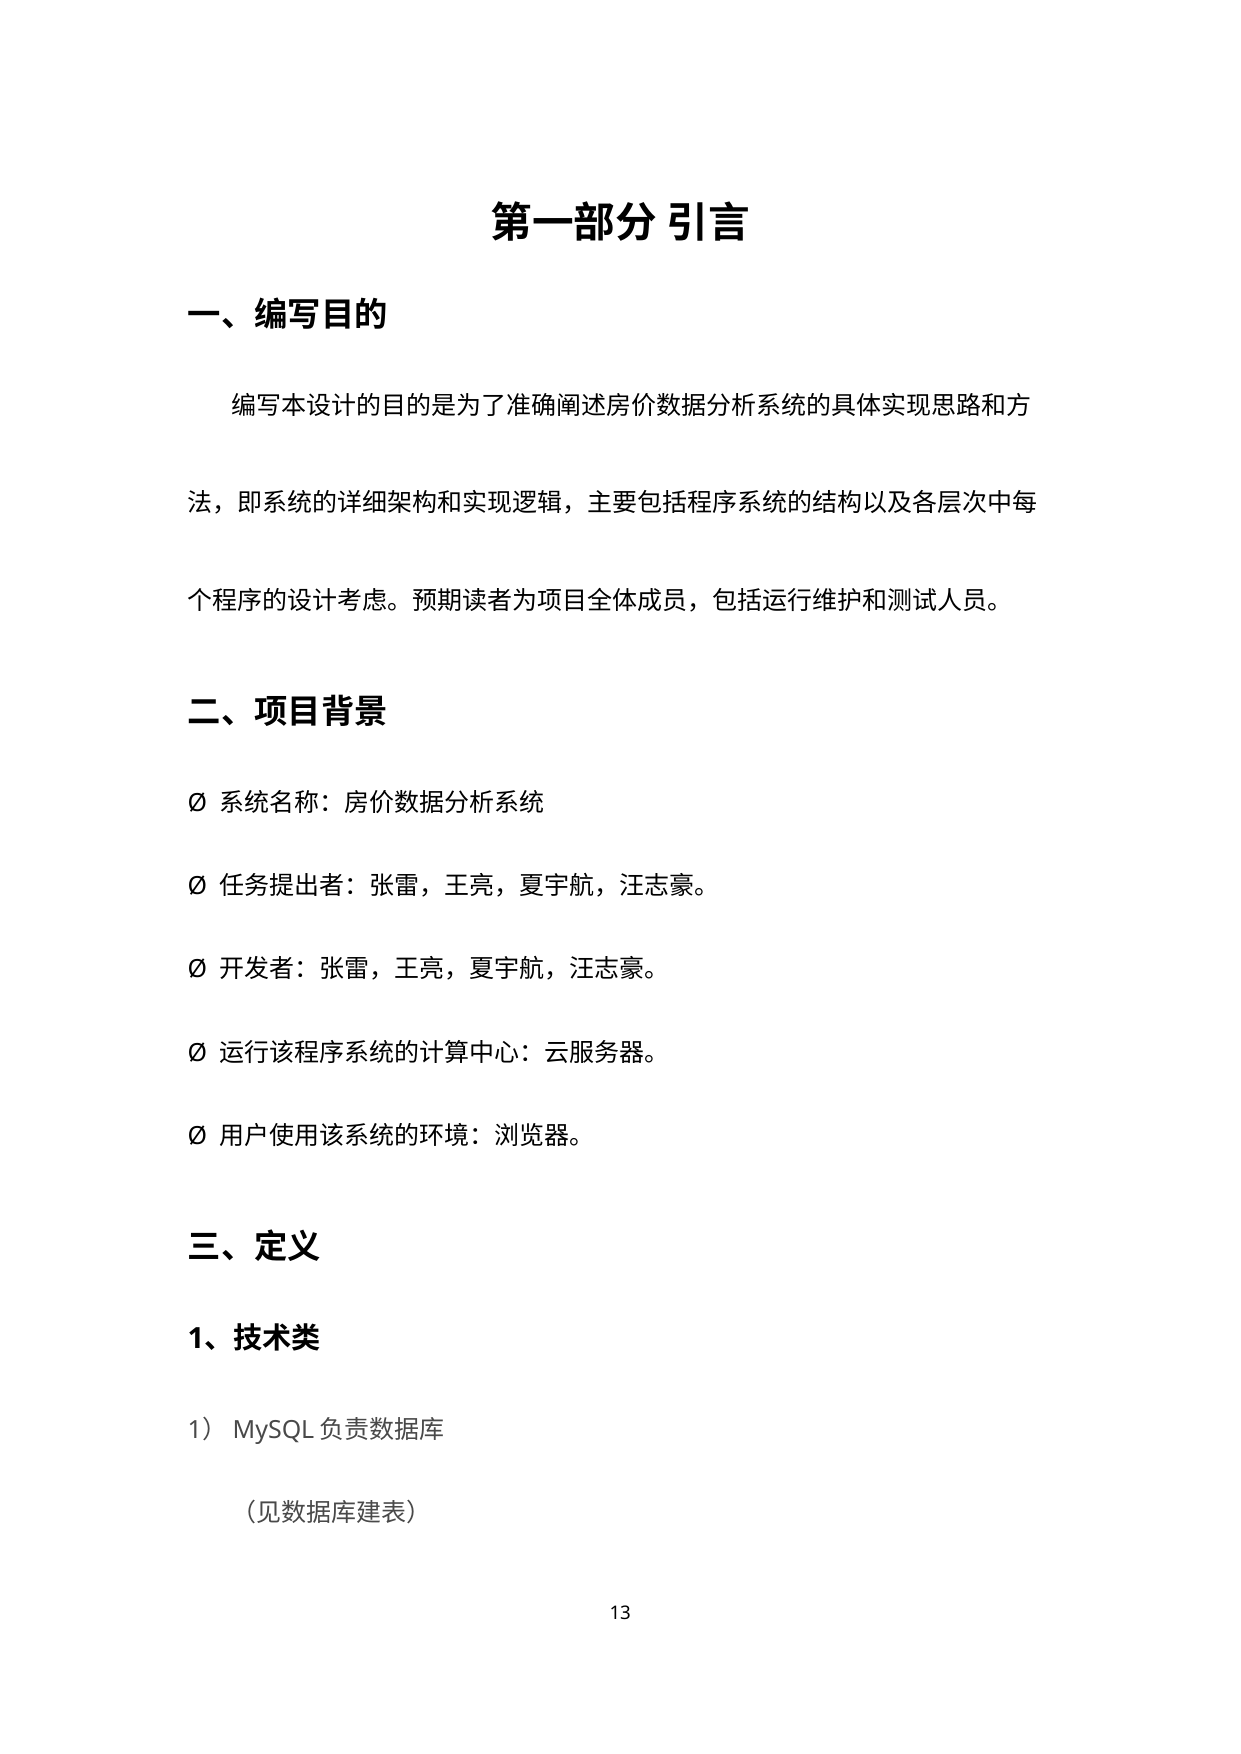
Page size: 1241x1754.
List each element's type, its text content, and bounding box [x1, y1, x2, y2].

text Ø 任务提出者：张雷，王亮，夏宇航，汪志豪。 [187, 851, 1053, 916]
text 三、定义 [187, 1211, 1053, 1276]
text 一、编写目的 [187, 279, 1053, 344]
text 1） MySQL负责数据库 [187, 1395, 1053, 1460]
text Ø 开发者：张雷，王亮，夏宇航，汪志豪。 [187, 934, 1053, 999]
text 1、技术类 [187, 1303, 1053, 1368]
text Ø 用户使用该系统的环境：浏览器。 [187, 1101, 1053, 1166]
text （见数据库建表） [187, 1478, 1053, 1543]
text 第一部分 引言 [187, 187, 1053, 252]
text Ø 系统名称：房价数据分析系统 [187, 768, 1053, 833]
text Ø 运行该程序系统的计算中心：云服务器。 [187, 1018, 1053, 1083]
text 二、项目背景 [187, 676, 1053, 741]
text 编写本设计的目的是为了准确阐述房价数据分析系统的具体实现思路和方法，即系统的详细架构和实现逻辑，主要包括程序系统的结构以及各层次中每个程序的设计考虑。预期读者为项目全体成员，包括运行维护和测试人员。 [187, 371, 1053, 631]
